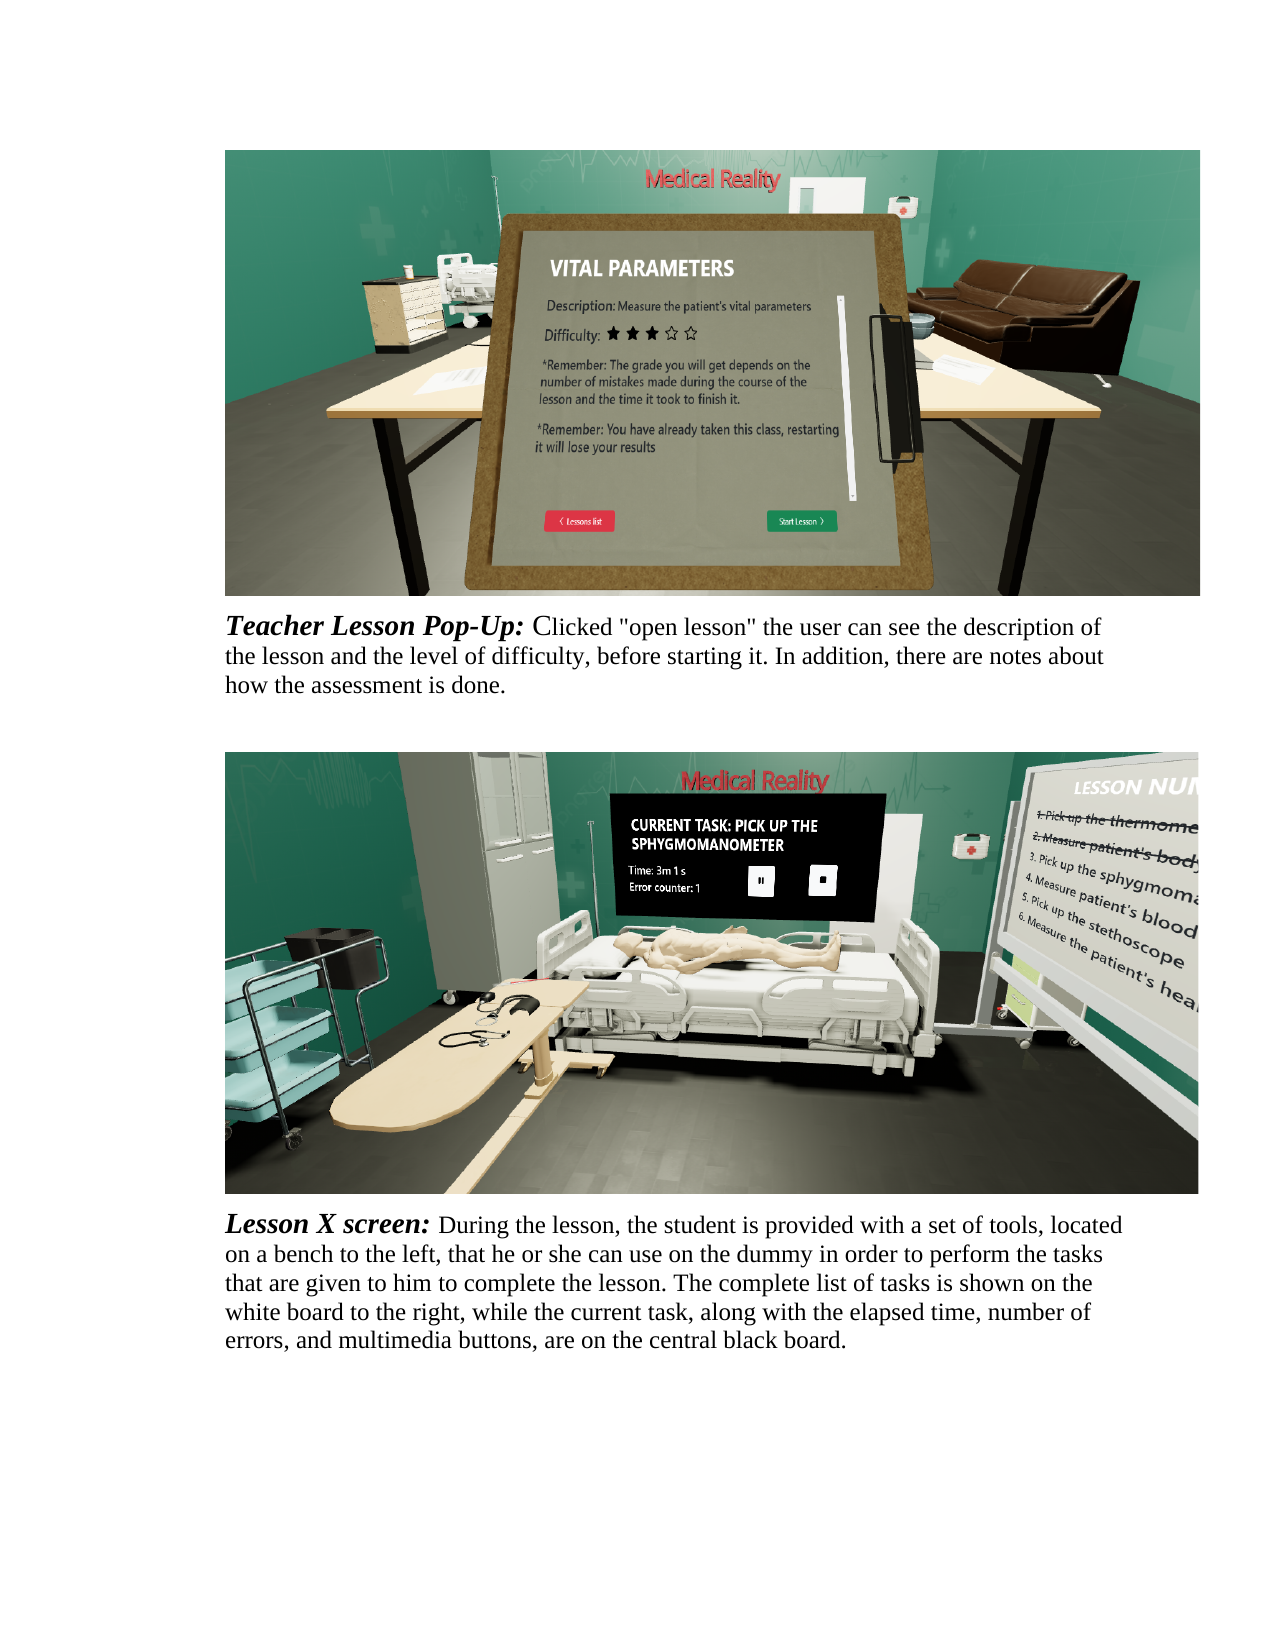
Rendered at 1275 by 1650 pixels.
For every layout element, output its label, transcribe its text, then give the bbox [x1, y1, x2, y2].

picture [225, 752, 1199, 1194]
text Teacher Lesson Pop-Up: Clicked "open lesson" the user can see the description of the lesson and the level of difficulty, before starting it. In addition, there are notes about how the assessment is done. [225, 608, 1125, 699]
picture [225, 150, 1200, 596]
text Lesson X screen: During the lesson, the student is provided with a set of tools, located on a bench to the left, that he or she can use on the dummy in order to perform the tasks that are given to him to complete the lesson. The complete list of tasks is shown on the white board to the right, while the current task, along with the elapsed time, number of errors, and multimedia buttons, are on the central black board. [225, 1206, 1125, 1354]
